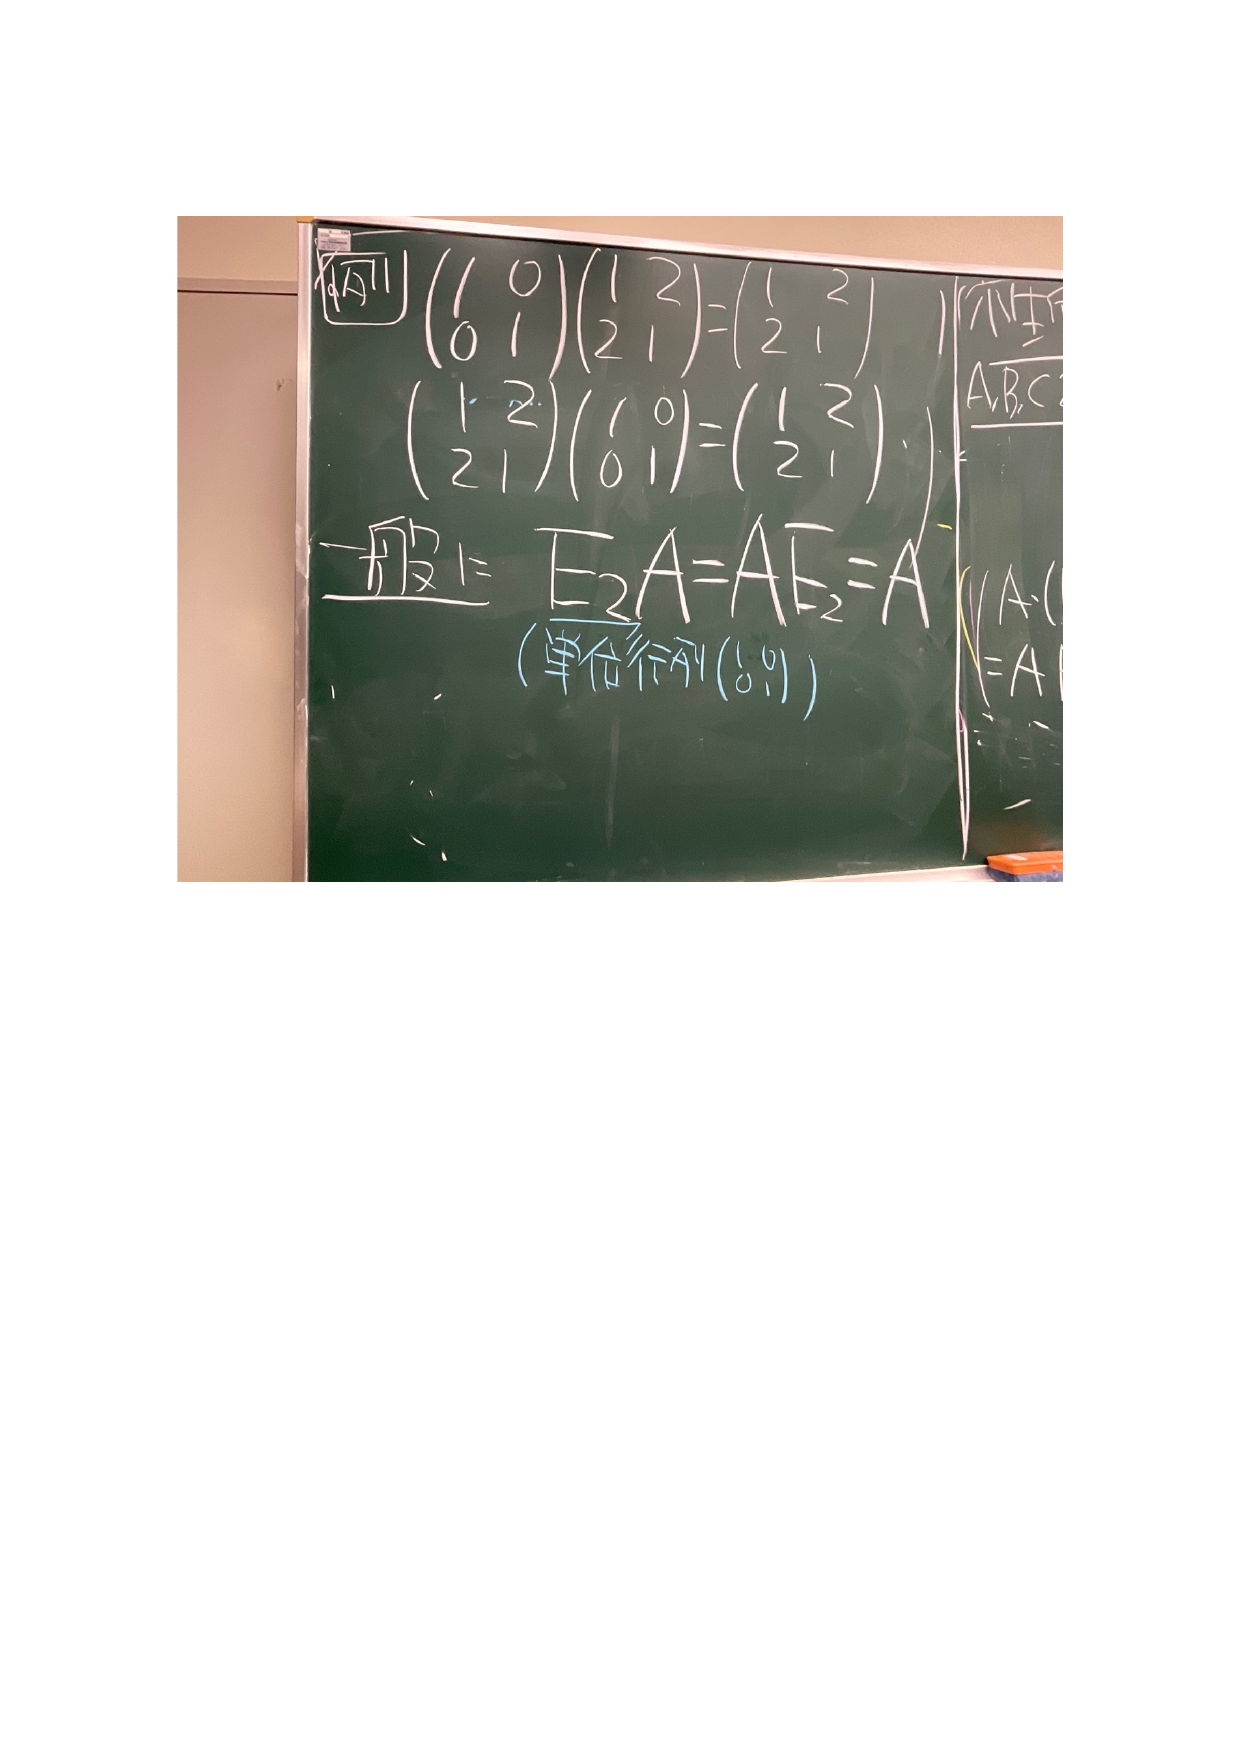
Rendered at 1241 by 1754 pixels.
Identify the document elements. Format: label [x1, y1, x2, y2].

picture [177, 216, 1063, 882]
